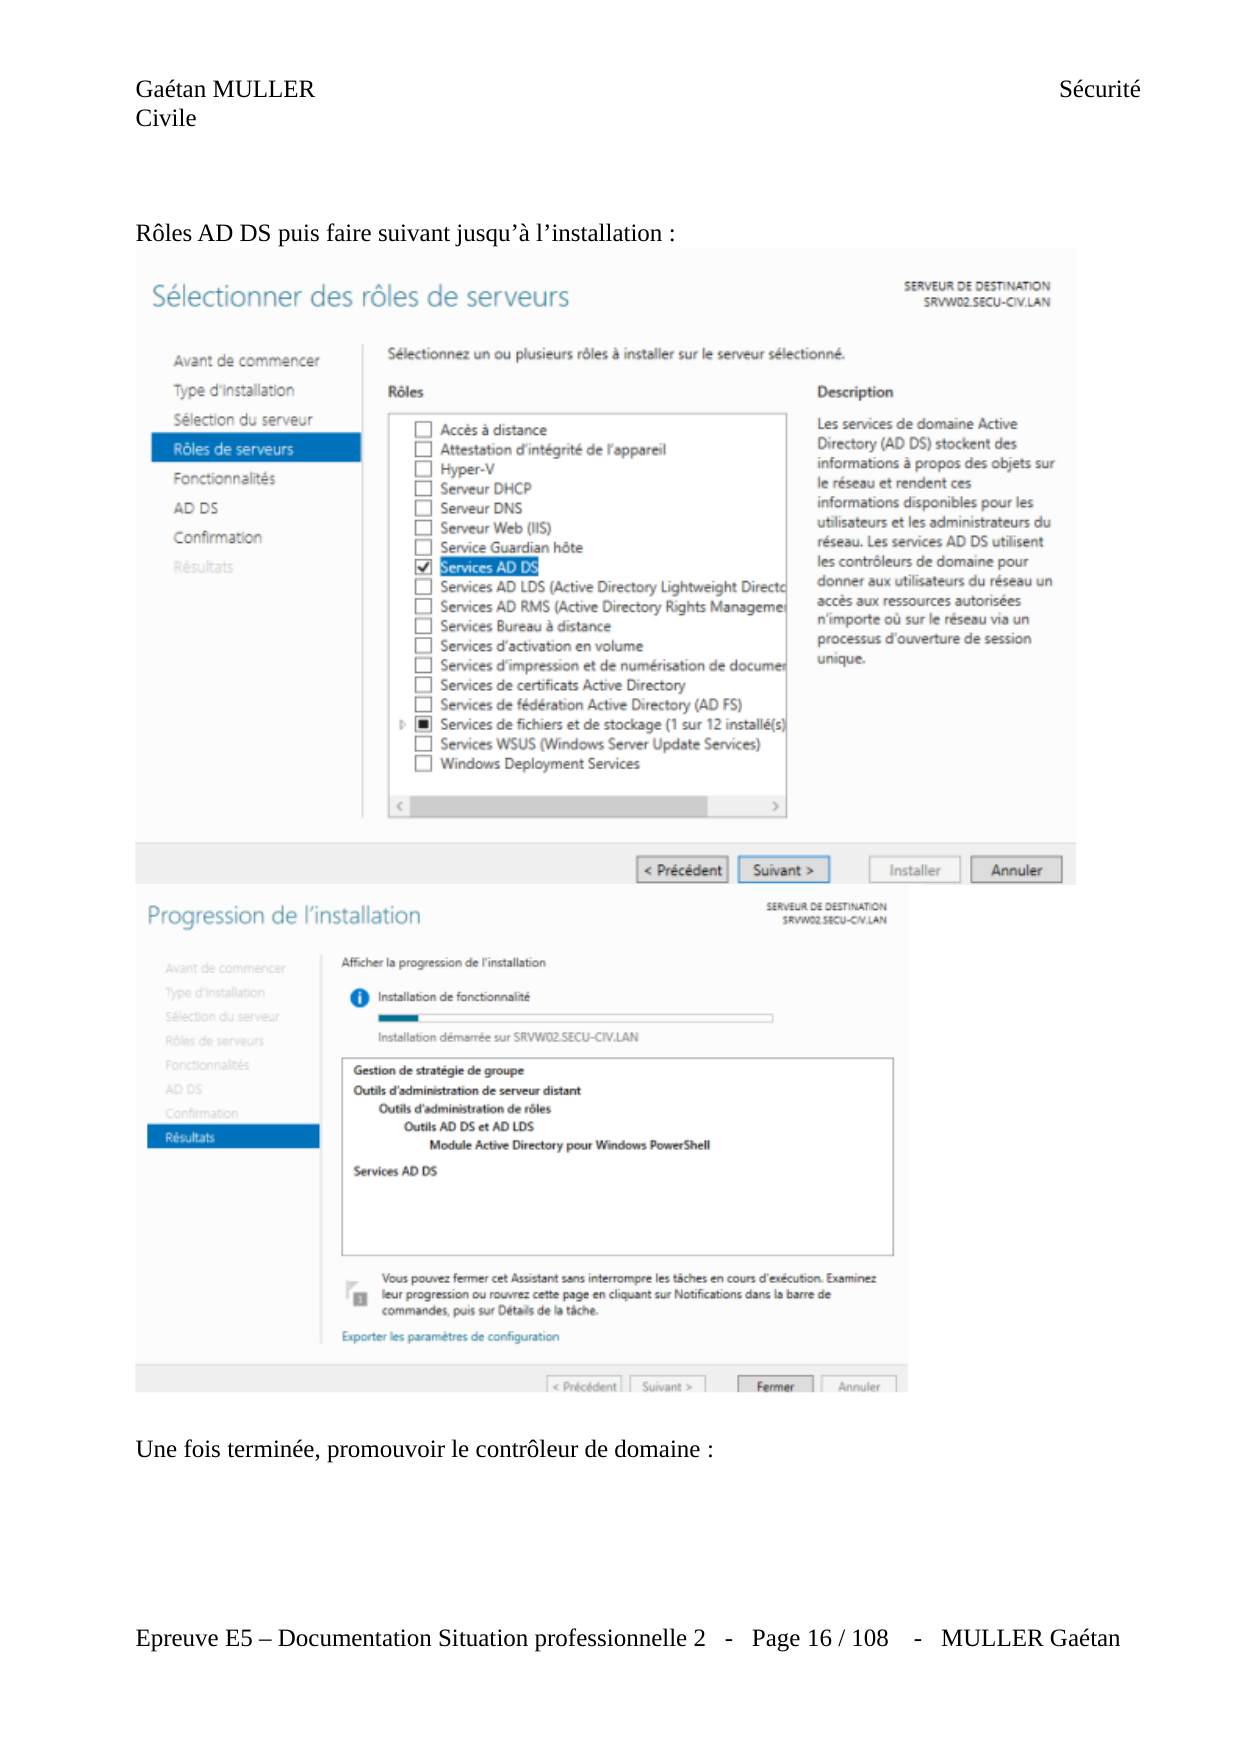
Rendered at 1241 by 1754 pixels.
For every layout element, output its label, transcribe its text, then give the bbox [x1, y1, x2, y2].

text Une fois terminée, promouvoir le contrôleur de domaine : [135, 1434, 1194, 1462]
picture [135, 247, 1077, 1405]
text Rôles AD DS puis faire suivant jusqu’à l’installation : [135, 218, 1194, 247]
